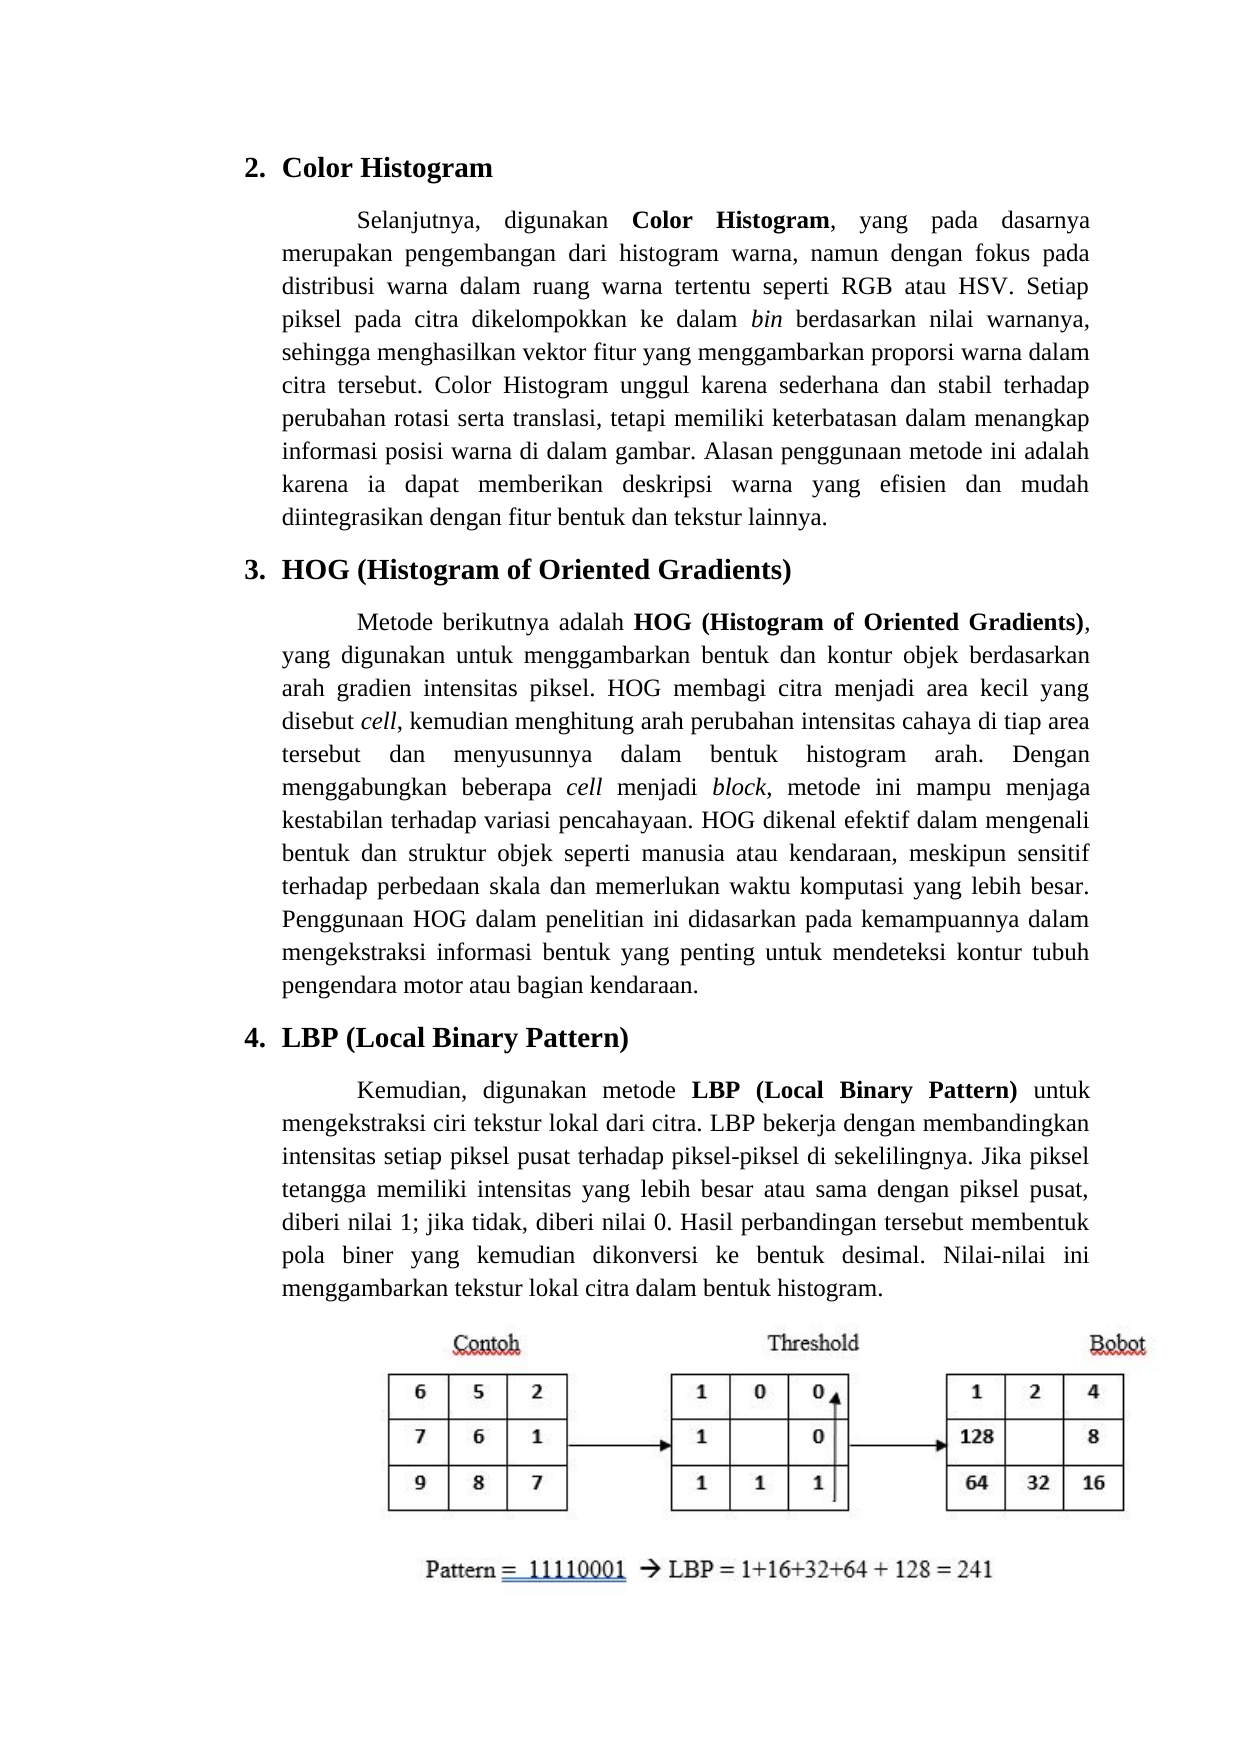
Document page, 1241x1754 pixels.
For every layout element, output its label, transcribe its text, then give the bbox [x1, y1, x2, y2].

text Kemudian, digunakan metode LBP (Local Binary Pattern) untuk mengekstraksi ciri tekstur lokal dari citra. LBP bekerja dengan membandingkan intensitas setiap piksel pusat terhadap piksel-piksel di sekelilingnya. Jika piksel tetangga memiliki intensitas yang lebih besar atau sama dengan piksel pusat, diberi nilai 1; jika tidak, diberi nilai 0. Hasil perbandingan tersebut membentuk pola biner yang kemudian dikonversi ke bentuk desimal. Nilai-nilai ini menggambarkan tekstur lokal citra dalam bentuk histogram. [282, 1075, 1090, 1302]
subtitle HOG (Histogram of Oriented Gradients) [244, 552, 1090, 586]
text Metode berikutnya adalah HOG (Histogram of Oriented Gradients), yang digunakan untuk menggambarkan bentuk dan kontur objek berdasarkan arah gradien intensitas piksel. HOG membagi citra menjadi area kecil yang disebut cell, kemudian menghitung arah perubahan intensitas cahaya di tiap area tersebut dan menyusunnya dalam bentuk histogram arah. Dengan menggabungkan beberapa cell menjadi block, metode ini mampu menjaga kestabilan terhadap variasi pencahayaan. HOG dikenal efektif dalam mengenali bentuk dan struktur objek seperti manusia atau kendaraan, meskipun sensitif terhadap perbedaan skala dan memerlukan waktu komputasi yang lebih besar. Penggunaan HOG dalam penelitian ini didasarkan pada kemampuannya dalam mengekstraksi informasi bentuk yang penting untuk mendeteksi kontur tubuh pengendara motor atau bagian kendaraan. [282, 607, 1090, 999]
subtitle Color Histogram [244, 150, 1090, 183]
text Selanjutnya, digunakan Color Histogram, yang pada dasarnya merupakan pengembangan dari histogram warna, namun dengan fokus pada distribusi warna dalam ruang warna tertentu seperti RGB atau HSV. Setiap piksel pada citra dikelompokkan ke dalam bin berdasarkan nilai warnanya, sehingga menghasilkan vektor fitur yang menggambarkan proporsi warna dalam citra tersebut. Color Histogram unggul karena sederhana dan stabil terhadap perubahan rotasi serta translasi, tetapi memiliki keterbatasan dalam menangkap informasi posisi warna di dalam gambar. Alasan penggunaan metode ini adalah karena ia dapat memberikan deskripsi warna yang efisien dan mudah diintegrasikan dengan fitur bentuk dan tekstur lainnya. [282, 205, 1090, 531]
subtitle LBP (Local Binary Pattern) [244, 1020, 1090, 1054]
picture [356, 1323, 1206, 1595]
